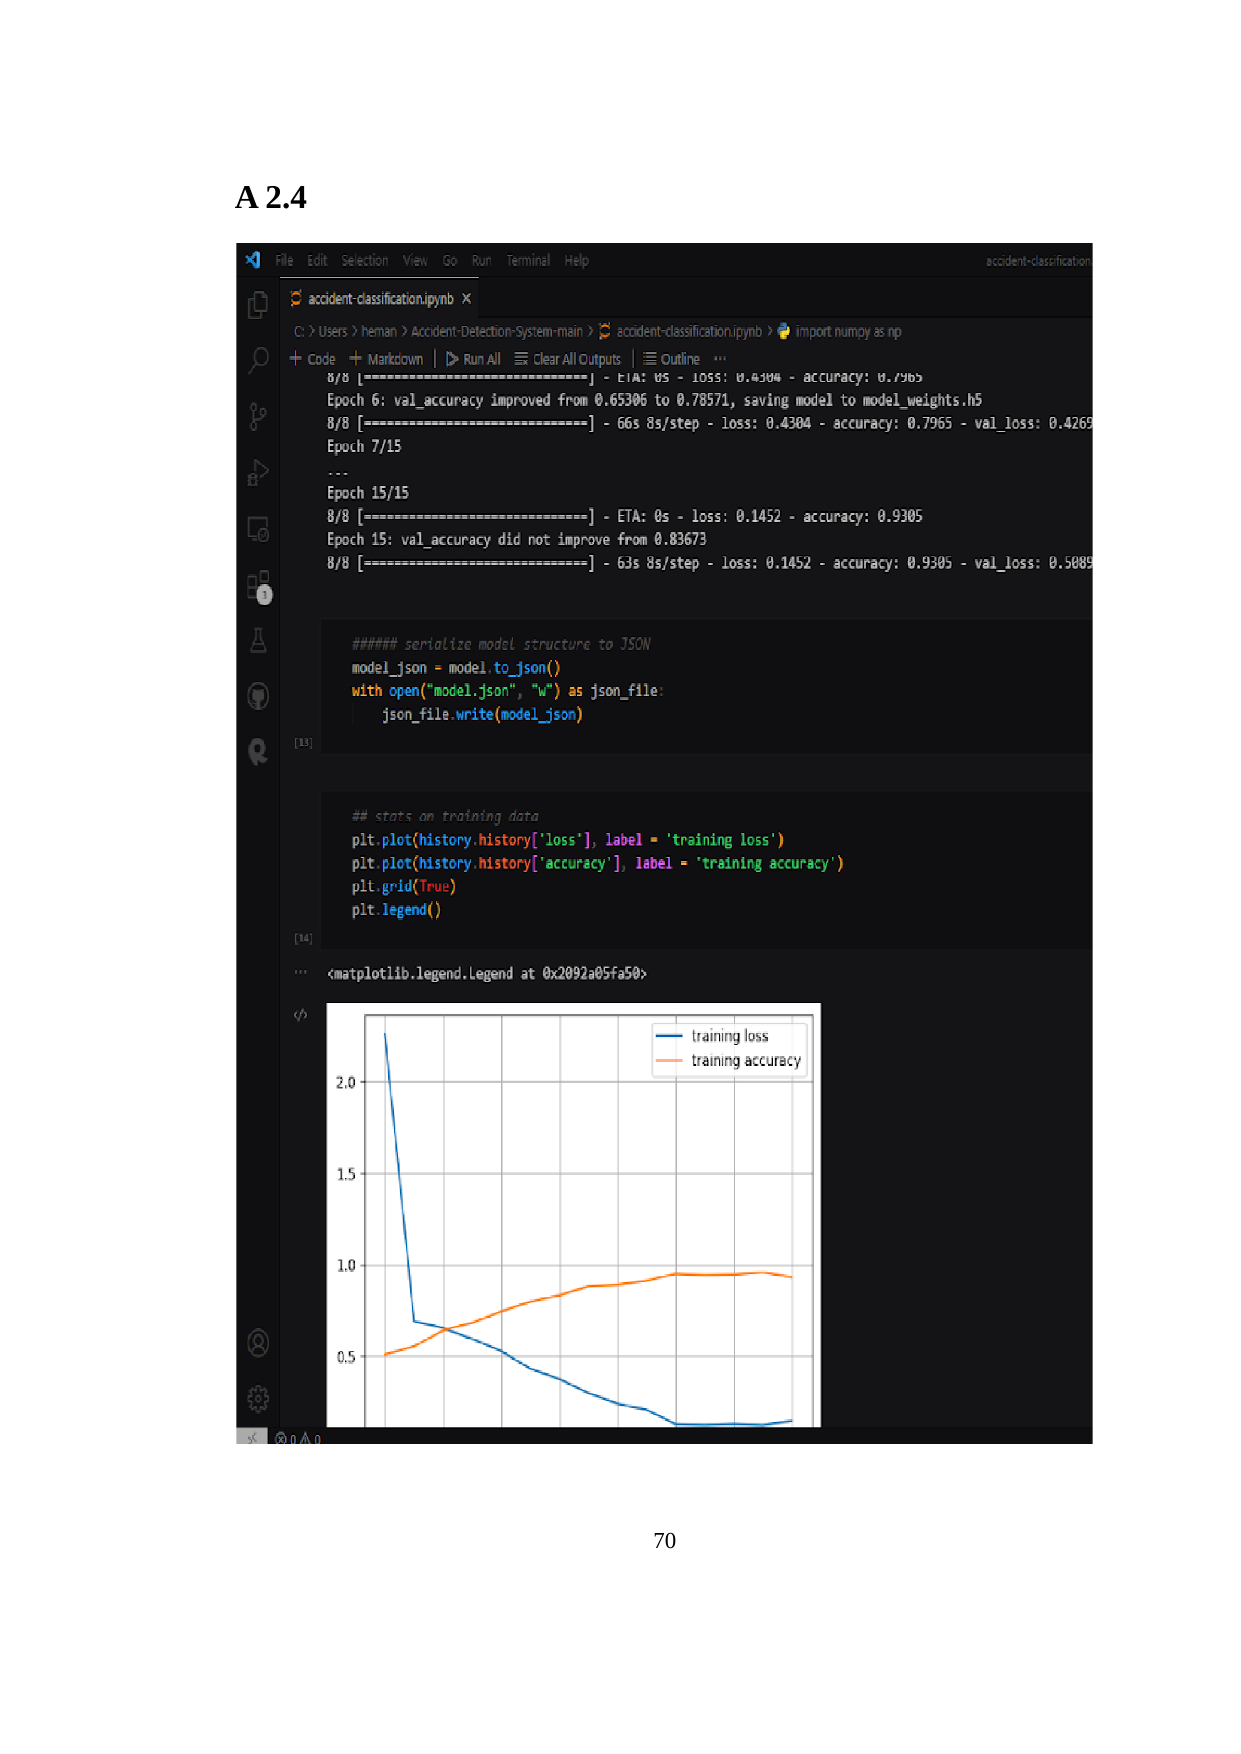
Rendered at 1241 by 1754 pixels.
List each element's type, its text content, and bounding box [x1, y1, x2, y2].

picture [236, 243, 1093, 1444]
subtitle A 2.4 [234, 177, 1101, 216]
